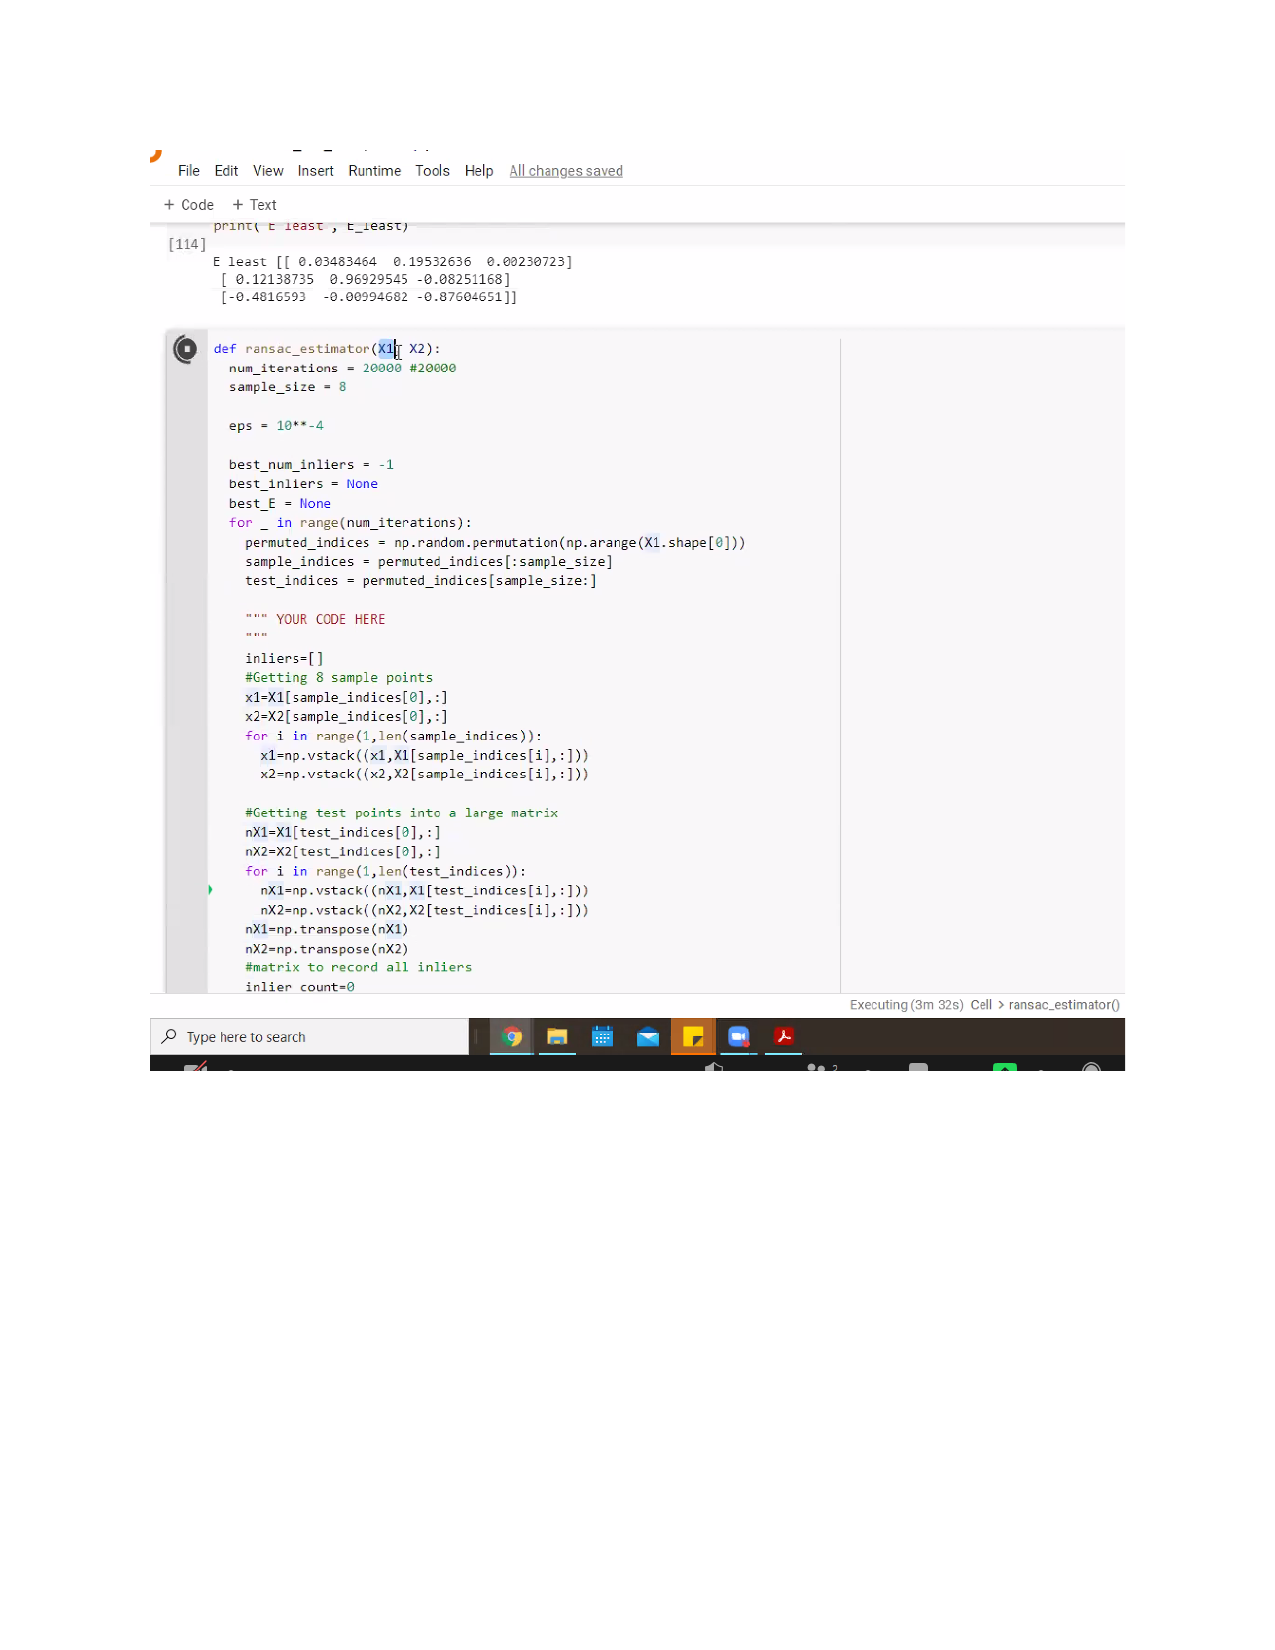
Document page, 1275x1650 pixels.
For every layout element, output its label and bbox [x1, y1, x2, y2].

picture [150, 150, 1125, 1071]
